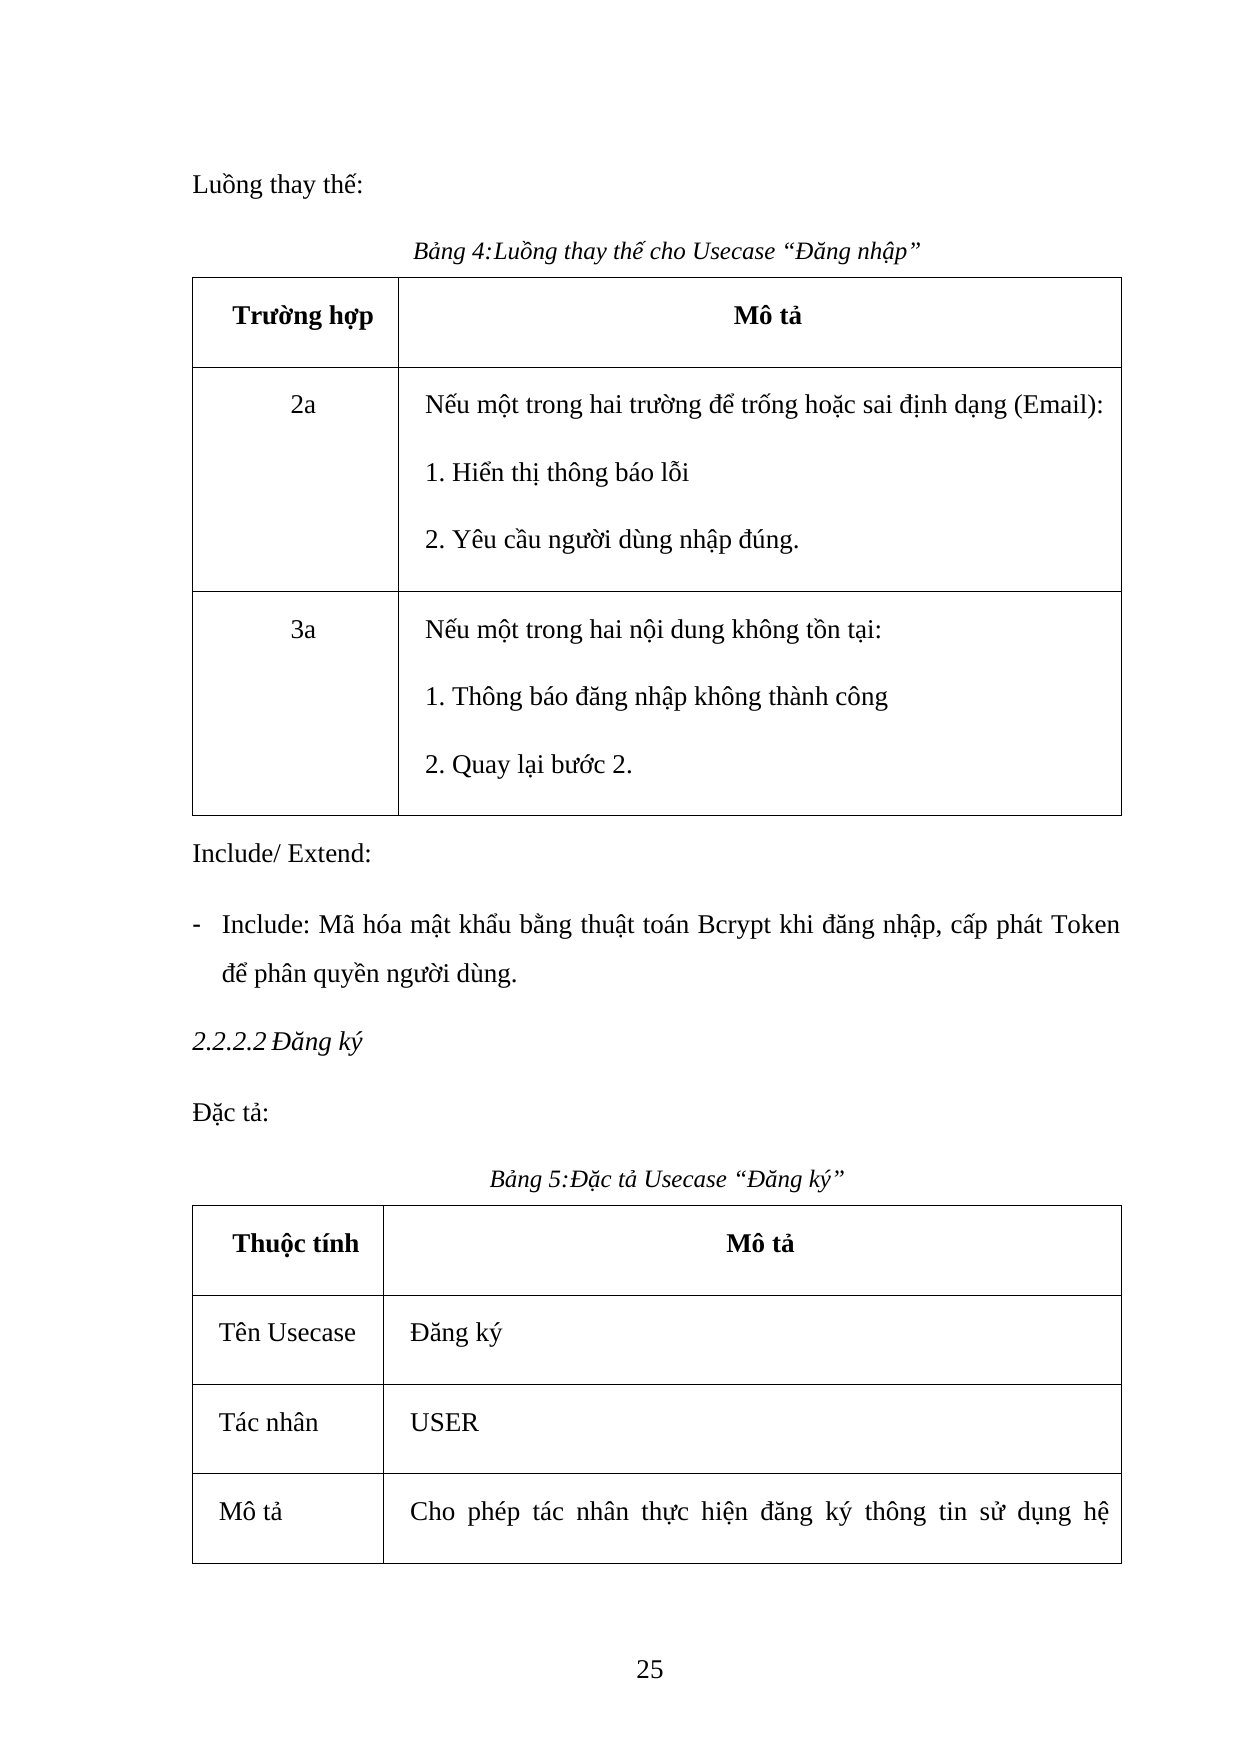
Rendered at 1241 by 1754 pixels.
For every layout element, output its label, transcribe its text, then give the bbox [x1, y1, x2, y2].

table_cell Nếu một trong hai nội dung không tồn tại: 1. Thông báo đăng nhập không thành công 2. Quay lại bước 2. [399, 592, 1121, 815]
text Include/ Extend: [192, 837, 1122, 868]
text Luồng thay thế cho Usecase “Đăng nhập” [214, 236, 1122, 265]
table_cell Tên Usecase [193, 1296, 383, 1384]
table_cell 2a [193, 368, 398, 591]
table_cell 3a [193, 592, 398, 815]
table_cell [384, 1474, 1121, 1563]
table_cell Tác nhân [193, 1385, 383, 1473]
table_header Thuộc tính [193, 1206, 383, 1294]
text Đặc tả Usecase “Đăng ký” [214, 1164, 1122, 1193]
table_header Mô tả [399, 278, 1121, 367]
list Include: Mã hóa mật khẩu bằng thuật toán Bcrypt khi đăng nhập, cấp phát Token để phân quyền người dùng. [192, 905, 1122, 988]
table_header Trường hợp [193, 278, 398, 367]
table_cell Mô tả [193, 1474, 383, 1563]
subtitle Đăng ký [192, 1025, 1122, 1056]
text Đặc tả: [192, 1096, 1122, 1127]
table_cell Nếu một trong hai trường để trống hoặc sai định dạng (Email): 1. Hiển thị thông báo lỗi 2. Yêu cầu người dùng nhập đúng. [399, 368, 1121, 591]
table_header Mô tả [384, 1206, 1121, 1294]
text Luồng thay thế: [192, 168, 1122, 200]
table_cell Đăng ký [384, 1296, 1121, 1384]
table_cell USER [384, 1385, 1121, 1473]
